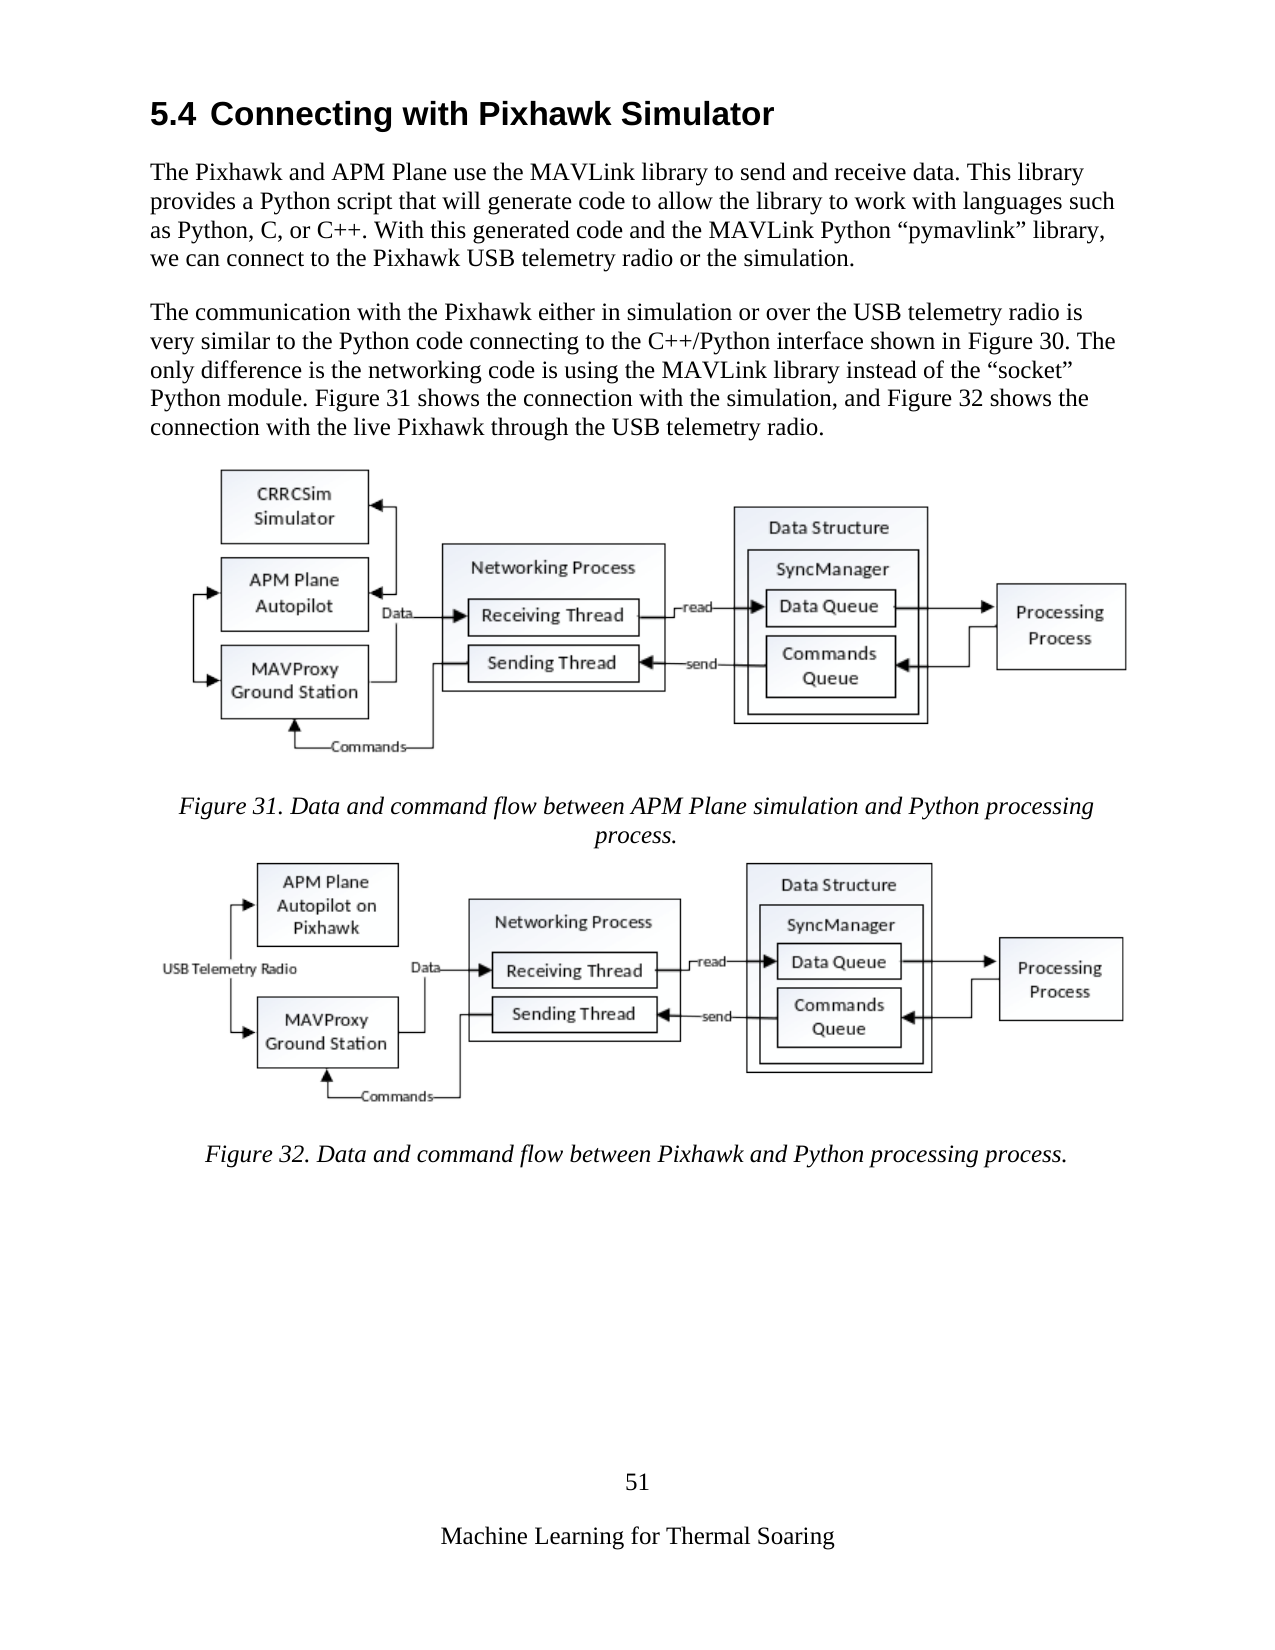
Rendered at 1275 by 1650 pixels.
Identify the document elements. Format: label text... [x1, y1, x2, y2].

text The Pixhawk and APM Plane use the MAVLink library to send and receive data. This library provides a Python script that will generate code to allow the library to work with languages such as Python, C, or C++. With this generated code and the MAVLink Python “pymavlink” library, we can connect to the Pixhawk USB telemetry radio or the simulation. [150, 157, 1125, 272]
text The communication with the Pixhawk either in simulation or over the USB telemetry radio is very similar to the Python code connecting to the C++/Python interface shown in Figure 30. The only difference is the networking code is using the MAVLink library instead of the “socket” Python module. Figure 31 shows the connection with the simulation, and Figure 32 shows the connection with the live Pixhawk through the USB telemetry radio. [150, 297, 1125, 441]
text Figure 31. Data and command flow between APM Plane simulation and Python processing process. [150, 791, 1125, 848]
subtitle Connecting with Pixhawk Simulator [150, 94, 1125, 132]
text Figure 32. Data and command flow between Pixhawk and Python processing process. [150, 1139, 1125, 1168]
